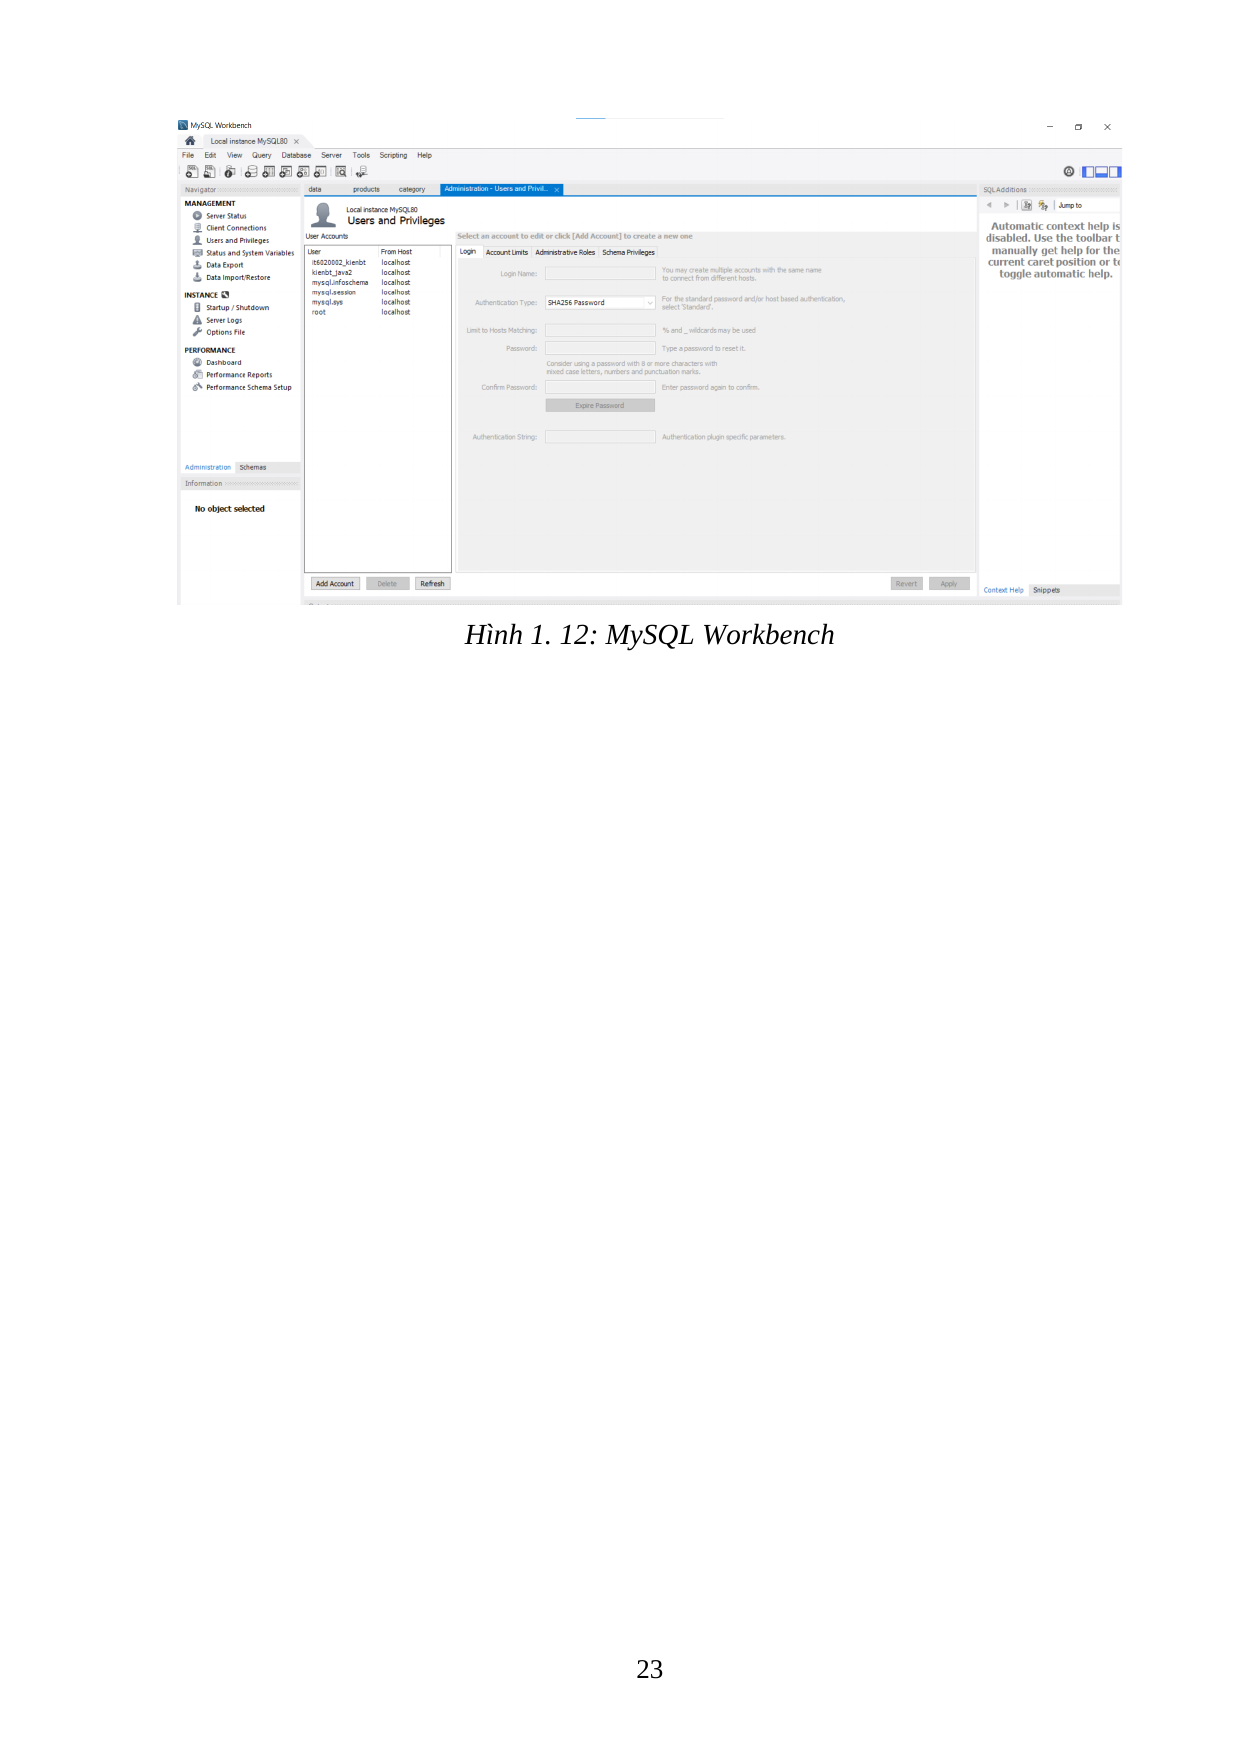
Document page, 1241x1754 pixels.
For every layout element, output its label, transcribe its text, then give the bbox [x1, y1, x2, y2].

picture [177, 118, 1123, 605]
text Hình 1. 12: MySQL Workbench [177, 617, 1122, 651]
